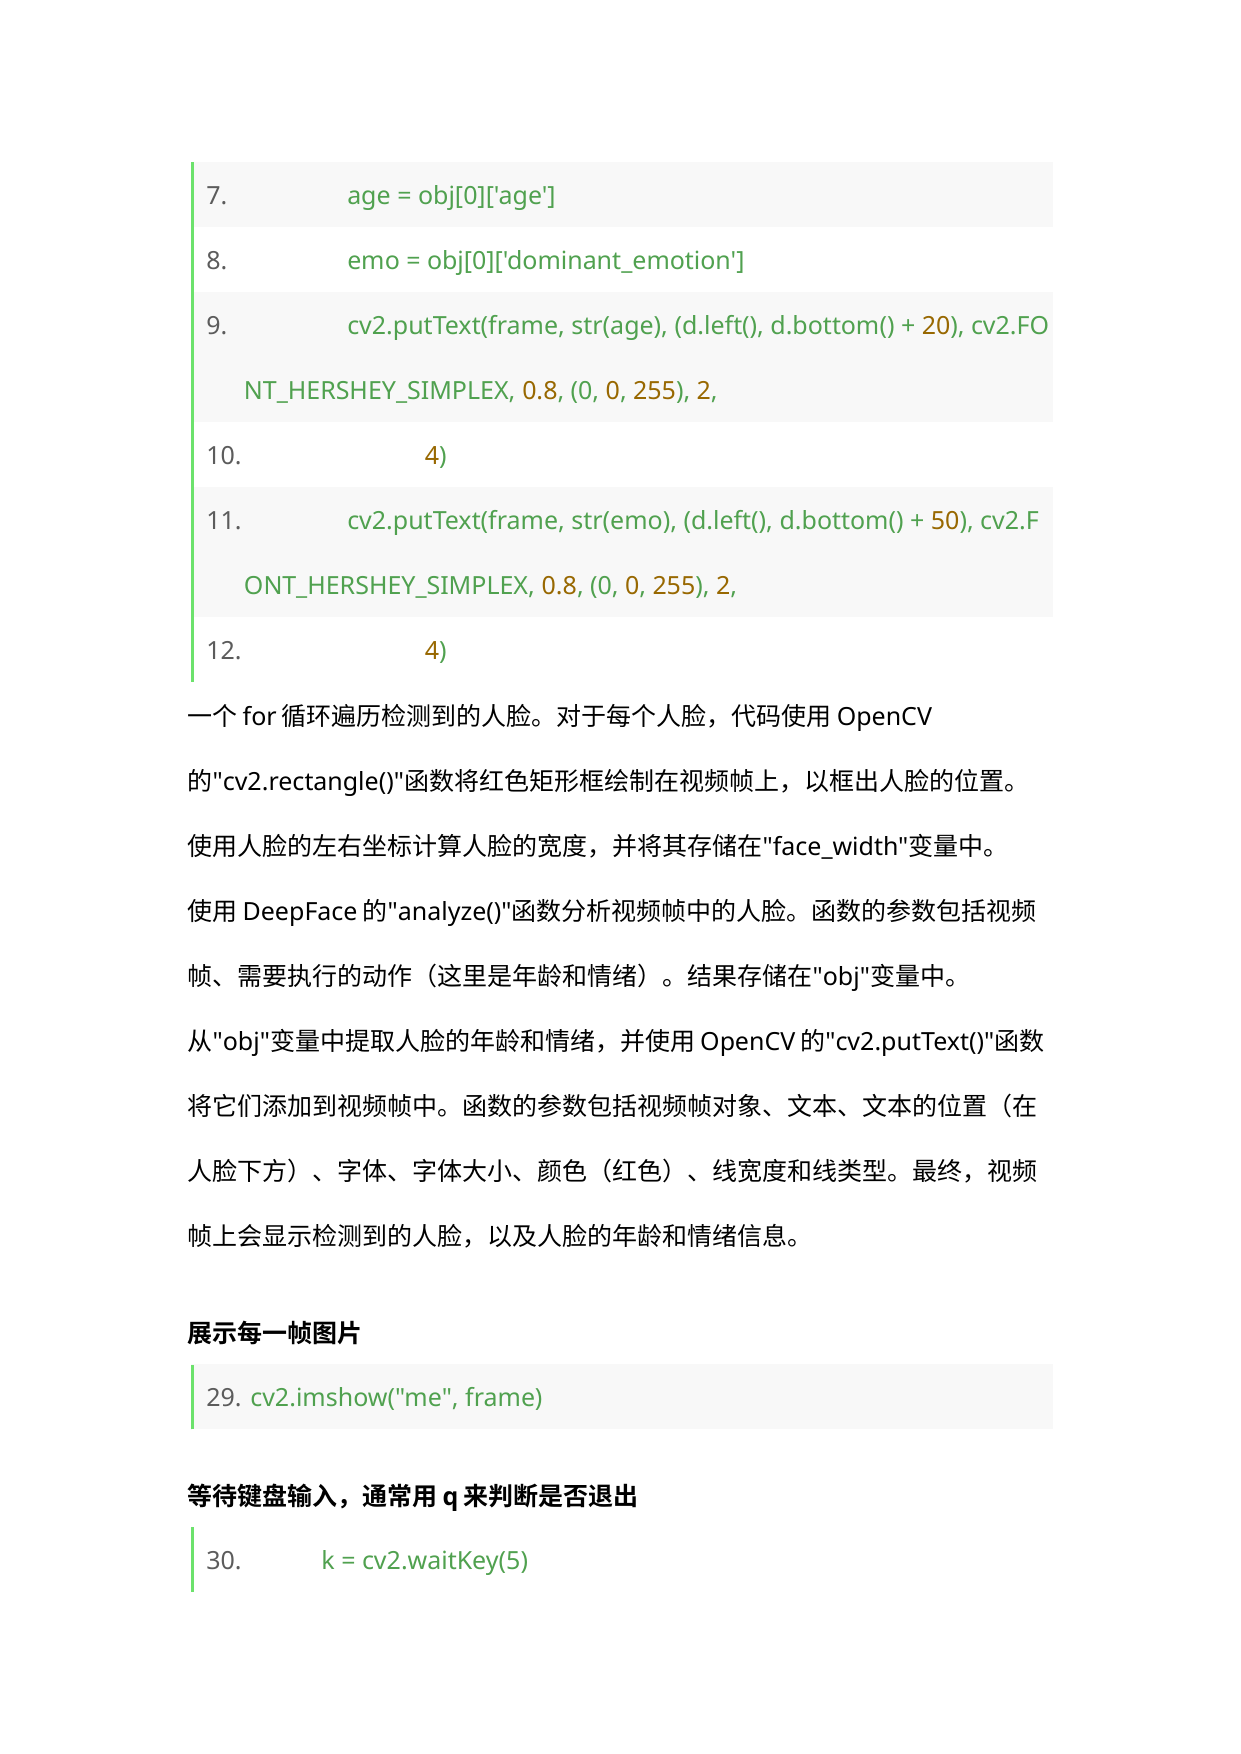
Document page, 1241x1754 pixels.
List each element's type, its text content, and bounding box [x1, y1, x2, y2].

list 使用人脸的左右坐标计算人脸的宽度，并将其存储在"face_width"变量中。 [187, 812, 1053, 877]
list k = cv2.waitKey(5) [194, 1527, 1053, 1592]
list 等待键盘输入，通常用q来判断是否退出 [187, 1462, 1053, 1527]
list emo = obj[0]['dominant_emotion'] [194, 227, 1053, 292]
list 4) [194, 617, 1053, 682]
list cv2.putText(frame, str(emo), (d.left(), d.bottom() + 50), cv2.FONT_HERSHEY_SIMPLEX, 0.8, (0, 0, 255), 2, [194, 487, 1053, 617]
list cv2.putText(frame, str(age), (d.left(), d.bottom() + 20), cv2.FONT_HERSHEY_SIMPLEX, 0.8, (0, 0, 255), 2, [194, 292, 1053, 422]
list 4) [194, 422, 1053, 487]
list 一个for循环遍历检测到的人脸。对于每个人脸，代码使用OpenCV的"cv2.rectangle()"函数将红色矩形框绘制在视频帧上，以框出人脸的位置。 [187, 682, 1053, 812]
list 使用DeepFace的"analyze()"函数分析视频帧中的人脸。函数的参数包括视频帧、需要执行的动作（这里是年龄和情绪）。结果存储在"obj"变量中。 [187, 877, 1053, 1007]
list cv2.imshow("me", frame) [191, 1364, 1053, 1429]
list age = obj[0]['age'] [194, 162, 1053, 227]
list 展示每一帧图片 [187, 1299, 1053, 1364]
list 从"obj"变量中提取人脸的年龄和情绪，并使用OpenCV的"cv2.putText()"函数将它们添加到视频帧中。函数的参数包括视频帧对象、文本、文本的位置（在人脸下方）、字体、字体大小、颜色（红色）、线宽度和线类型。最终，视频帧上会显示检测到的人脸，以及人脸的年龄和情绪信息。 [187, 1007, 1053, 1267]
